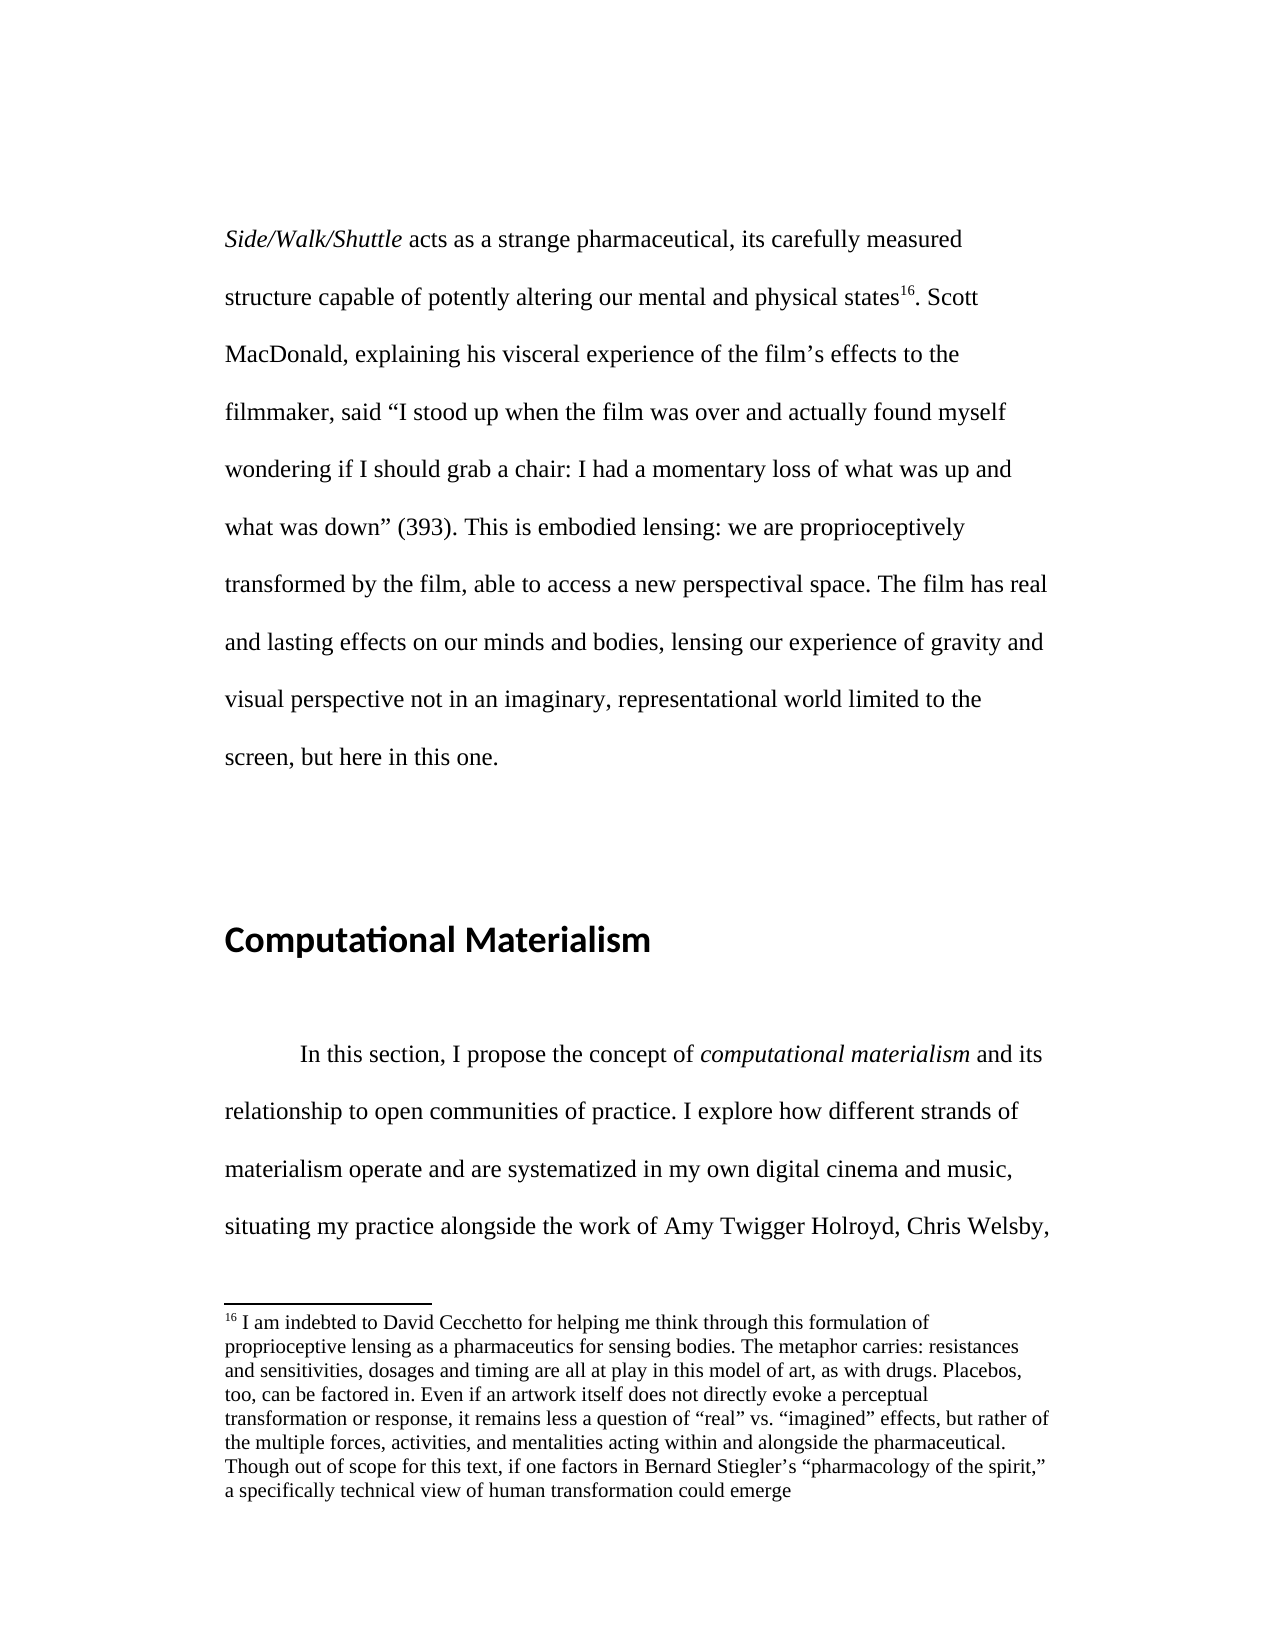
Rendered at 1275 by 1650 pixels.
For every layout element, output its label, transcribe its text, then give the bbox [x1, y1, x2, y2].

text One could too easily read Side/Walk/Shuttle as simply a technical achievement, an exemplar of a structural cinema that makes us aware and attuned to the clarity of its formal elements, its shots, composition, and rhythms. For me, however, the film’s techniques and their unique transformational effects are not simply its subject, but rather form a kind of filmic material that couples unpredictably and non-schematically with the subjectivity of the viewer. Side/Walk/Shuttle acts as a strange pharmaceutical, its carefully measured structure capable of potently altering our mental and physical states. Scott MacDonald, explaining his visceral experience of the film’s effects to the filmmaker, said “I stood up when the film was over and actually found myself wondering if I should grab a chair: I had a momentary loss of what was up and what was down” (393). This is embodied lensing: we are proprioceptively transformed by the film, able to access a new perspectival space. The film has real and lasting effects on our minds and bodies, lensing our experience of gravity and visual perspective not in an imaginary, representational world limited to the screen, but here in this one. [224, 224, 1051, 771]
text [224, 1039, 1051, 1240]
subtitle Computational Materialism [224, 916, 1051, 962]
